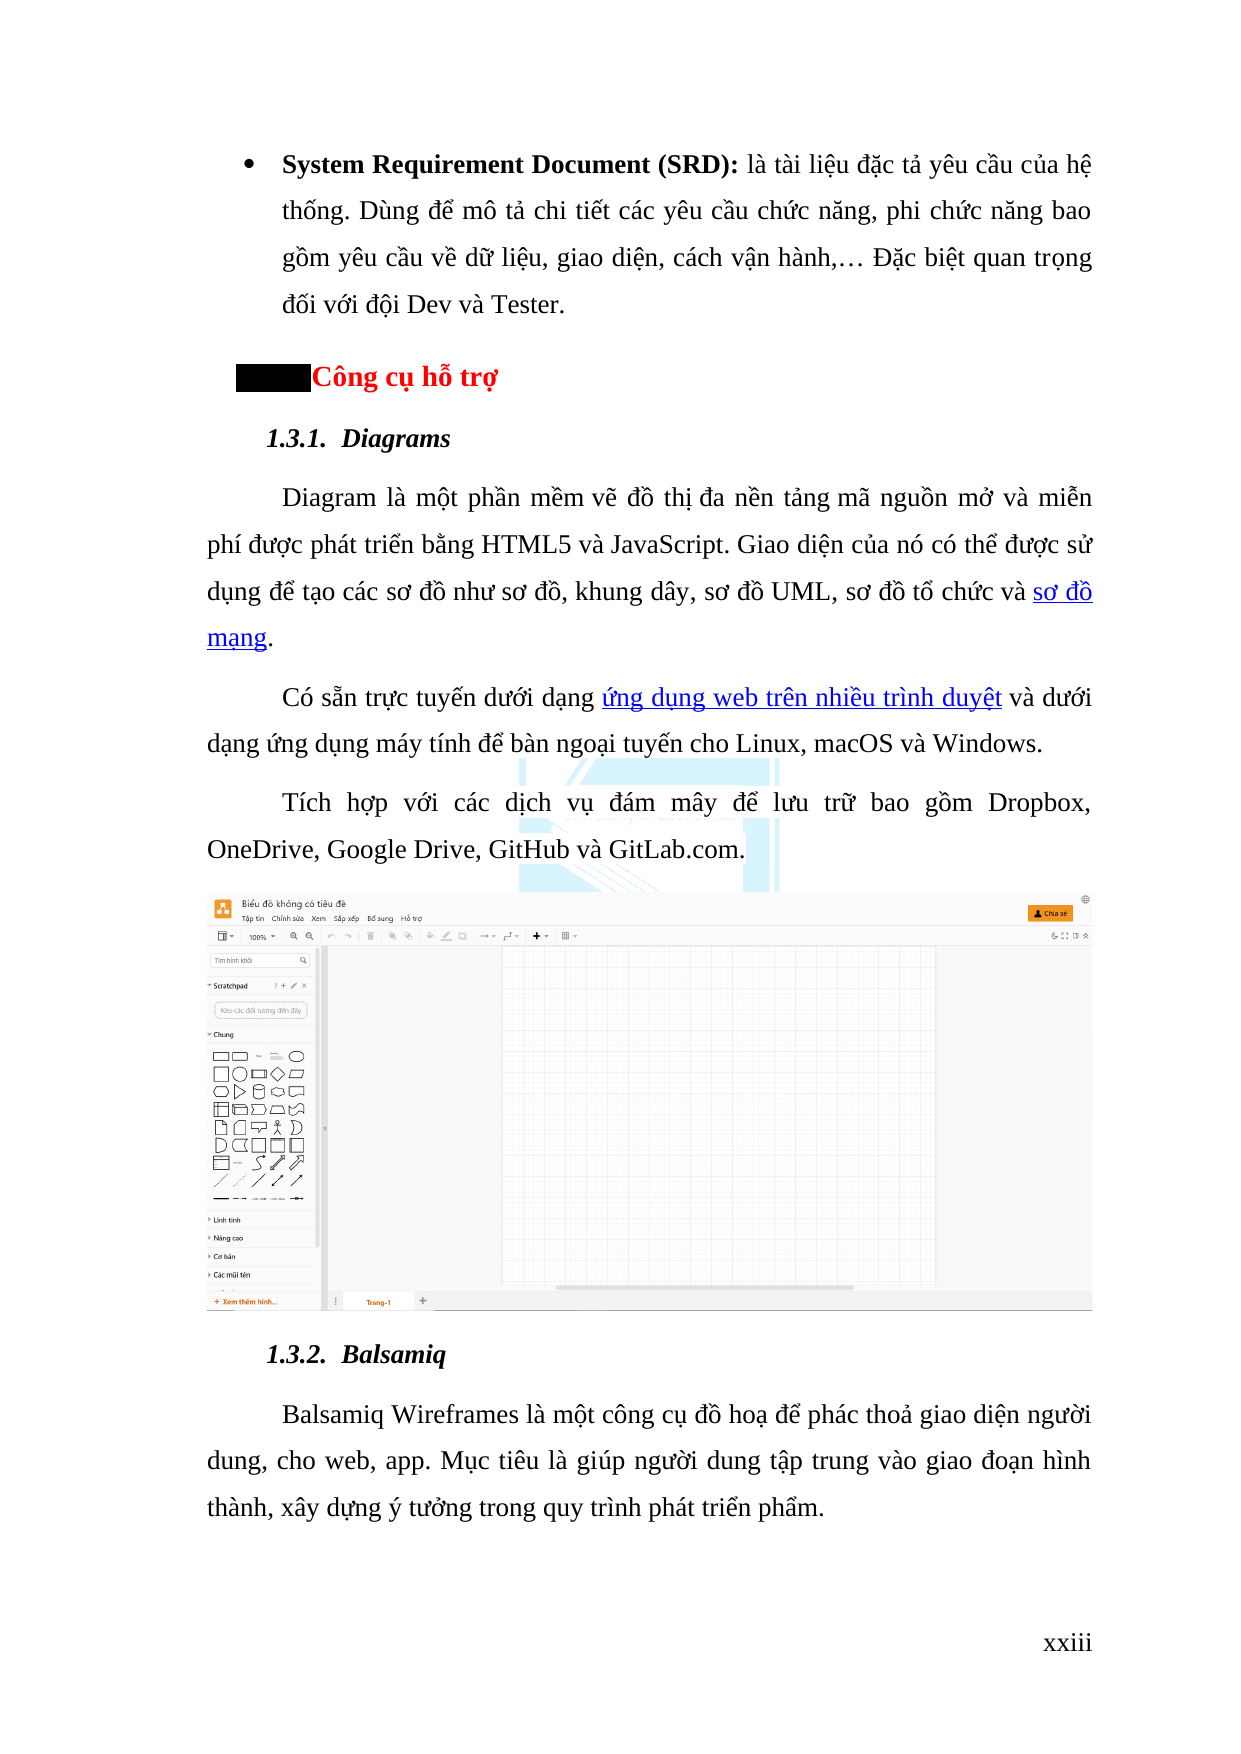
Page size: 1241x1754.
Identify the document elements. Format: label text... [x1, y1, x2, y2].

text Diagram là một phần mềm vẽ đồ thị đa nền tảng mã nguồn mở và miễn phí được phát triển bằng HTML5 và JavaScript. Giao diện của nó có thể được sử dụng để tạo các sơ đồ như sơ đồ, khung dây, sơ đồ UML, sơ đồ tổ chức và sơ đồ mạng. [207, 559, 1092, 653]
subtitle Balsamiq [266, 1338, 1092, 1370]
list System Requirement Document (SRD): là tài liệu đặc tả yêu cầu của hệ thống. Dùng để mô tả chi tiết các yêu cầu chức năng, phi chức năng bao gồm yêu cầu về dữ liệu, giao diện, cách vận hành,… Đặc biệt quan trọng đối với đội Dev và Tester. [244, 148, 1092, 319]
text Diagram là một phần mềm vẽ đồ thị đa nền tảng mã nguồn mở và miễn phí được phát triển bằng HTML5 và JavaScript. Giao diện của nó có thể được sử dụng để tạo các sơ đồ như sơ đồ, khung dây, sơ đồ UML, sơ đồ tổ chức và sơ đồ mạng. [207, 481, 1092, 528]
subtitle Công cụ hỗ trợ [236, 359, 1092, 393]
text Có sẵn trực tuyến dưới dạng ứng dụng web trên nhiều trình duyệt và dưới dạng ứng dụng máy tính để bàn ngoại tuyến cho Linux, macOS và Windows. [207, 681, 1092, 758]
text Balsamiq Wireframes là một công cụ đồ hoạ để phác thoả giao diện người dung, cho web, app. Mục tiêu là giúp người dung tập trung vào giao đoạn hình thành, xây dựng ý tưởng trong quy trình phát triển phẩm. [207, 1398, 1092, 1522]
text Tích hợp với các dịch vụ đám mây để lưu trữ bao gồm Dropbox, OneDrive, Google Drive, GitHub và GitLab.com. [207, 786, 1092, 864]
picture [206, 892, 1093, 1311]
subtitle Diagrams [266, 422, 1092, 453]
